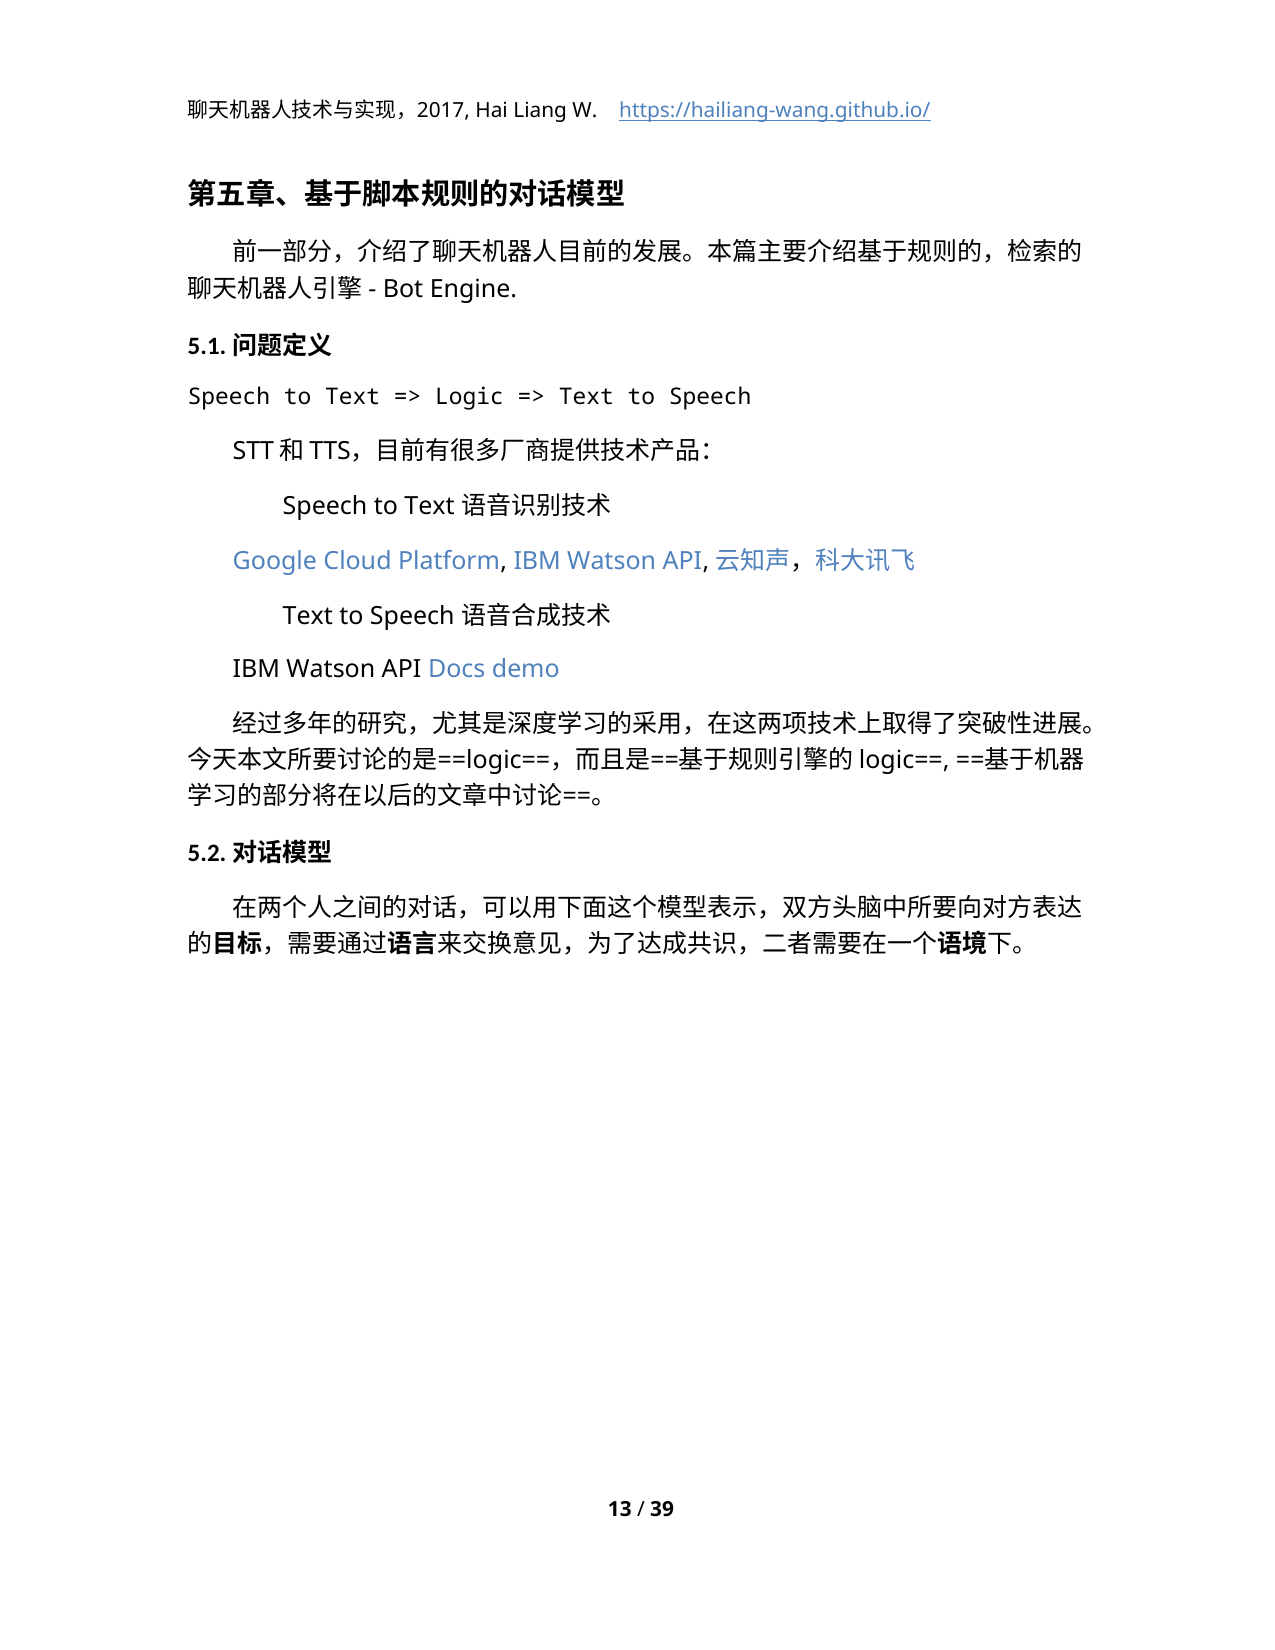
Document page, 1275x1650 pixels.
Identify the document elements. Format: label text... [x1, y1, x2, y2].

text 前一部分，介绍了聊天机器人目前的发展。本篇主要介绍基于规则的，检索的聊天机器人引擎 - Bot Engine. [187, 232, 1087, 304]
text 在两个人之间的对话，可以用下面这个模型表示，双方头脑中所要向对方表达的目标，需要通过语言来交换意见，为了达成共识，二者需要在一个语境下。 [187, 888, 1087, 960]
subtitle 5.1. 问题定义 [187, 325, 1087, 361]
subtitle 第五章、基于脚本规则的对话模型 [187, 171, 1087, 213]
text STT和TTS，目前有很多厂商提供技术产品： [187, 430, 1087, 466]
text Google Cloud Platform, IBM Watson API, 云知声，科大讯飞 [187, 540, 1087, 576]
text IBM Watson API Docs demo [187, 650, 1087, 684]
text 经过多年的研究，尤其是深度学习的采用，在这两项技术上取得了突破性进展。今天本文所要讨论的是==logic==，而且是==基于规则引擎的logic==, ==基于机器学习的部分将在以后的文章中讨论==。 [187, 703, 1087, 812]
subtitle 5.2. 对话模型 [187, 833, 1087, 869]
text Speech to Text 语音识别技术 [237, 485, 1037, 521]
text Speech to Text => Logic => Text to Speech [187, 380, 1087, 411]
text Text to Speech 语音合成技术 [237, 595, 1037, 631]
